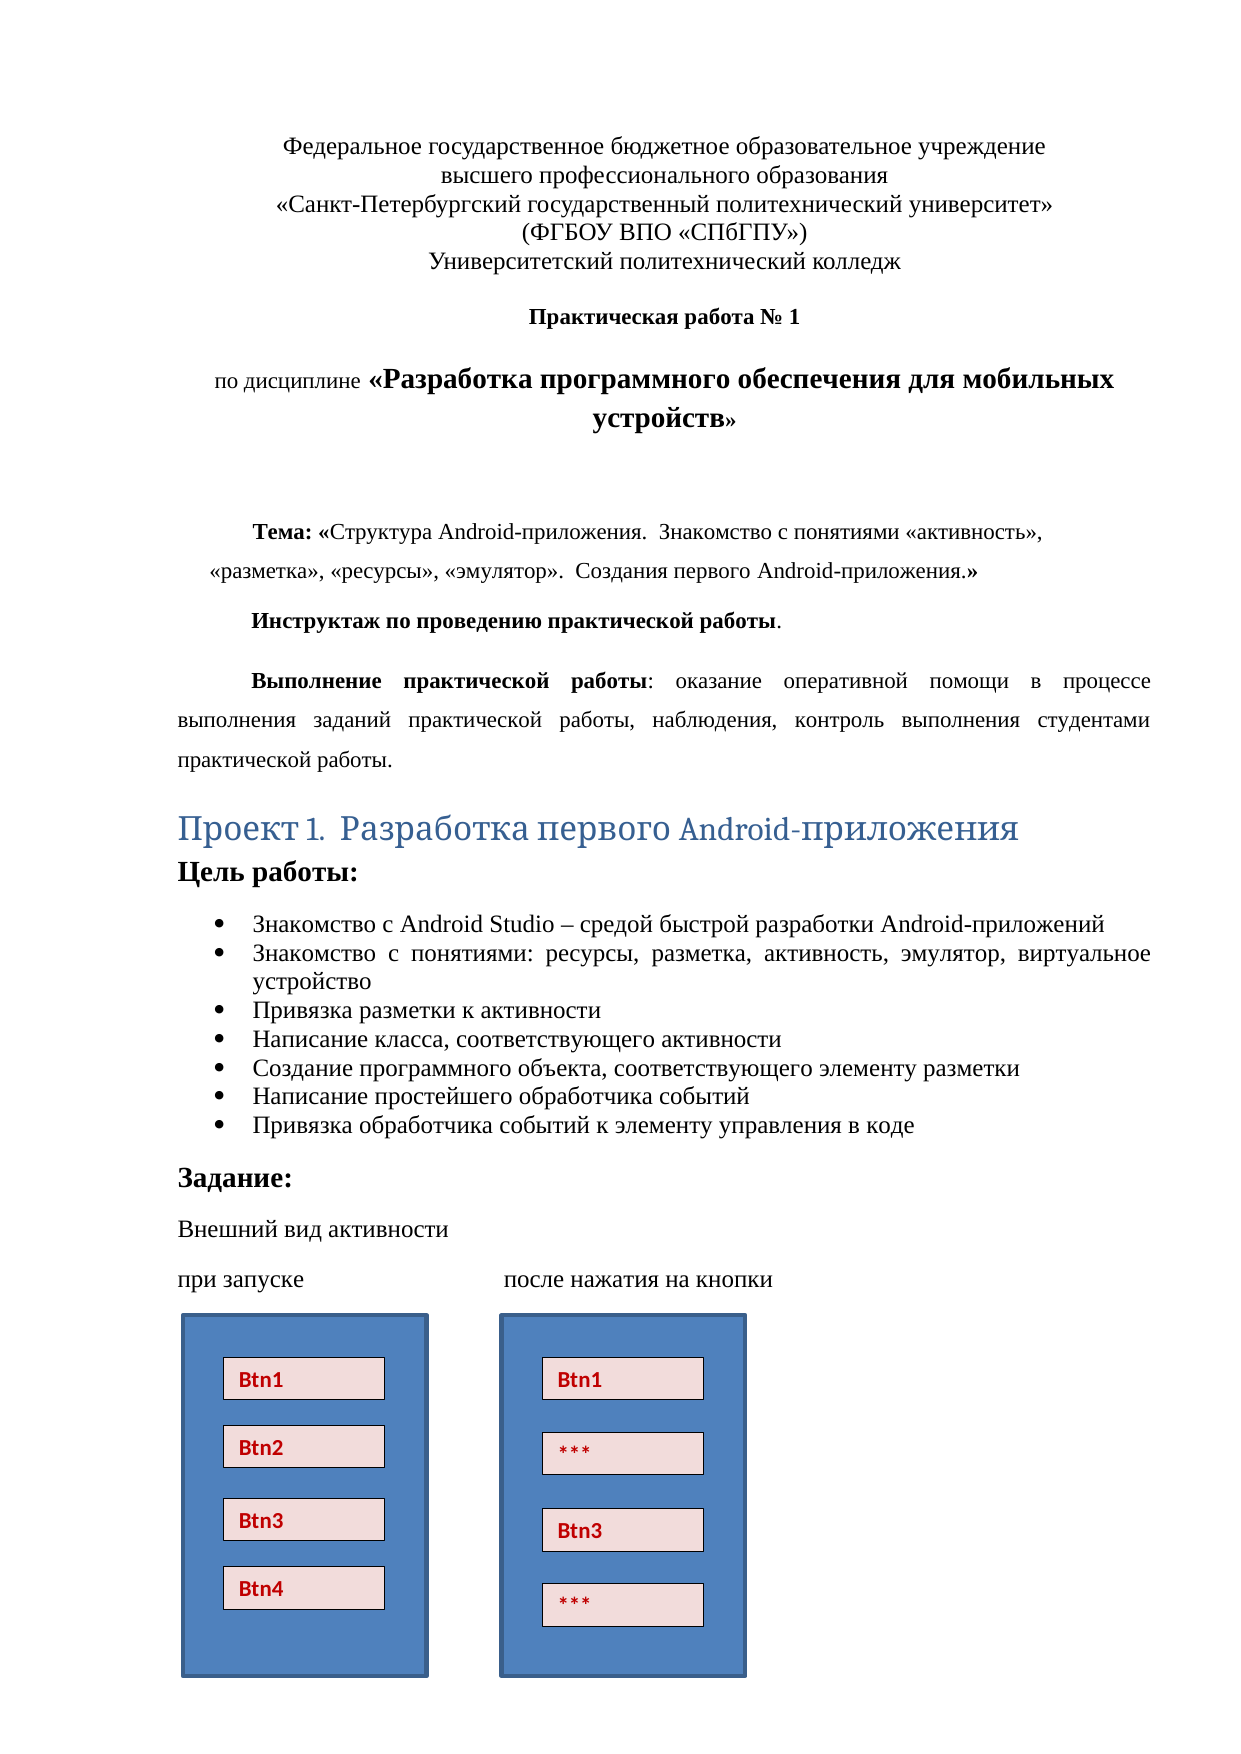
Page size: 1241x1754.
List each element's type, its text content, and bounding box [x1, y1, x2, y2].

text по дисциплине «Разработка программного обеспечения для мобильных устройств» [177, 361, 1152, 433]
text Университетский политехнический колледж [177, 246, 1152, 275]
list Знакомство с понятиями: ресурсы, разметка, активность, эмулятор, виртуальное устройство [215, 938, 1152, 995]
text Внешний вид активности [177, 1214, 1152, 1243]
list Привязка разметки к активности [215, 995, 1152, 1024]
text Инструктаж по проведению практической работы. [177, 607, 1152, 633]
subtitle Проект 1. Разработка первого Android-приложения [177, 810, 1152, 849]
list Написание класса, соответствующего активности [215, 1024, 1152, 1053]
text Федеральное государственное бюджетное образовательное учреждение [177, 131, 1152, 160]
list Создание программного объекта, соответствующего элементу разметки [215, 1053, 1152, 1081]
text Практическая работа № 1 [177, 303, 1152, 329]
text Тема: «Структура Android-приложения. Знакомство с понятиями «активность», «разметка», «ресурсы», «эмулятор». Создания первого Android-приложения.» [209, 509, 1152, 586]
list Привязка обработчика событий к элементу управления в коде [215, 1110, 1152, 1139]
text Цель работы: [177, 854, 1152, 888]
text при запуске после нажатия на кнопки [177, 1264, 1152, 1292]
list Написание простейшего обработчика событий [215, 1081, 1152, 1110]
text Выполнение практической работы: оказание оперативной помощи в процессе выполнения заданий практической работы, наблюдения, контроль выполнения студентами практической работы. [177, 667, 1152, 772]
text высшего профессионального образования [177, 160, 1152, 189]
text (ФГБОУ ВПО «СПбГПУ») [177, 217, 1152, 246]
list Знакомство с Android Studio – средой быстрой разработки Android-приложений [215, 909, 1152, 938]
text Задание: [177, 1160, 1152, 1193]
text «Санкт-Петербургский государственный политехнический университет» [177, 189, 1152, 217]
